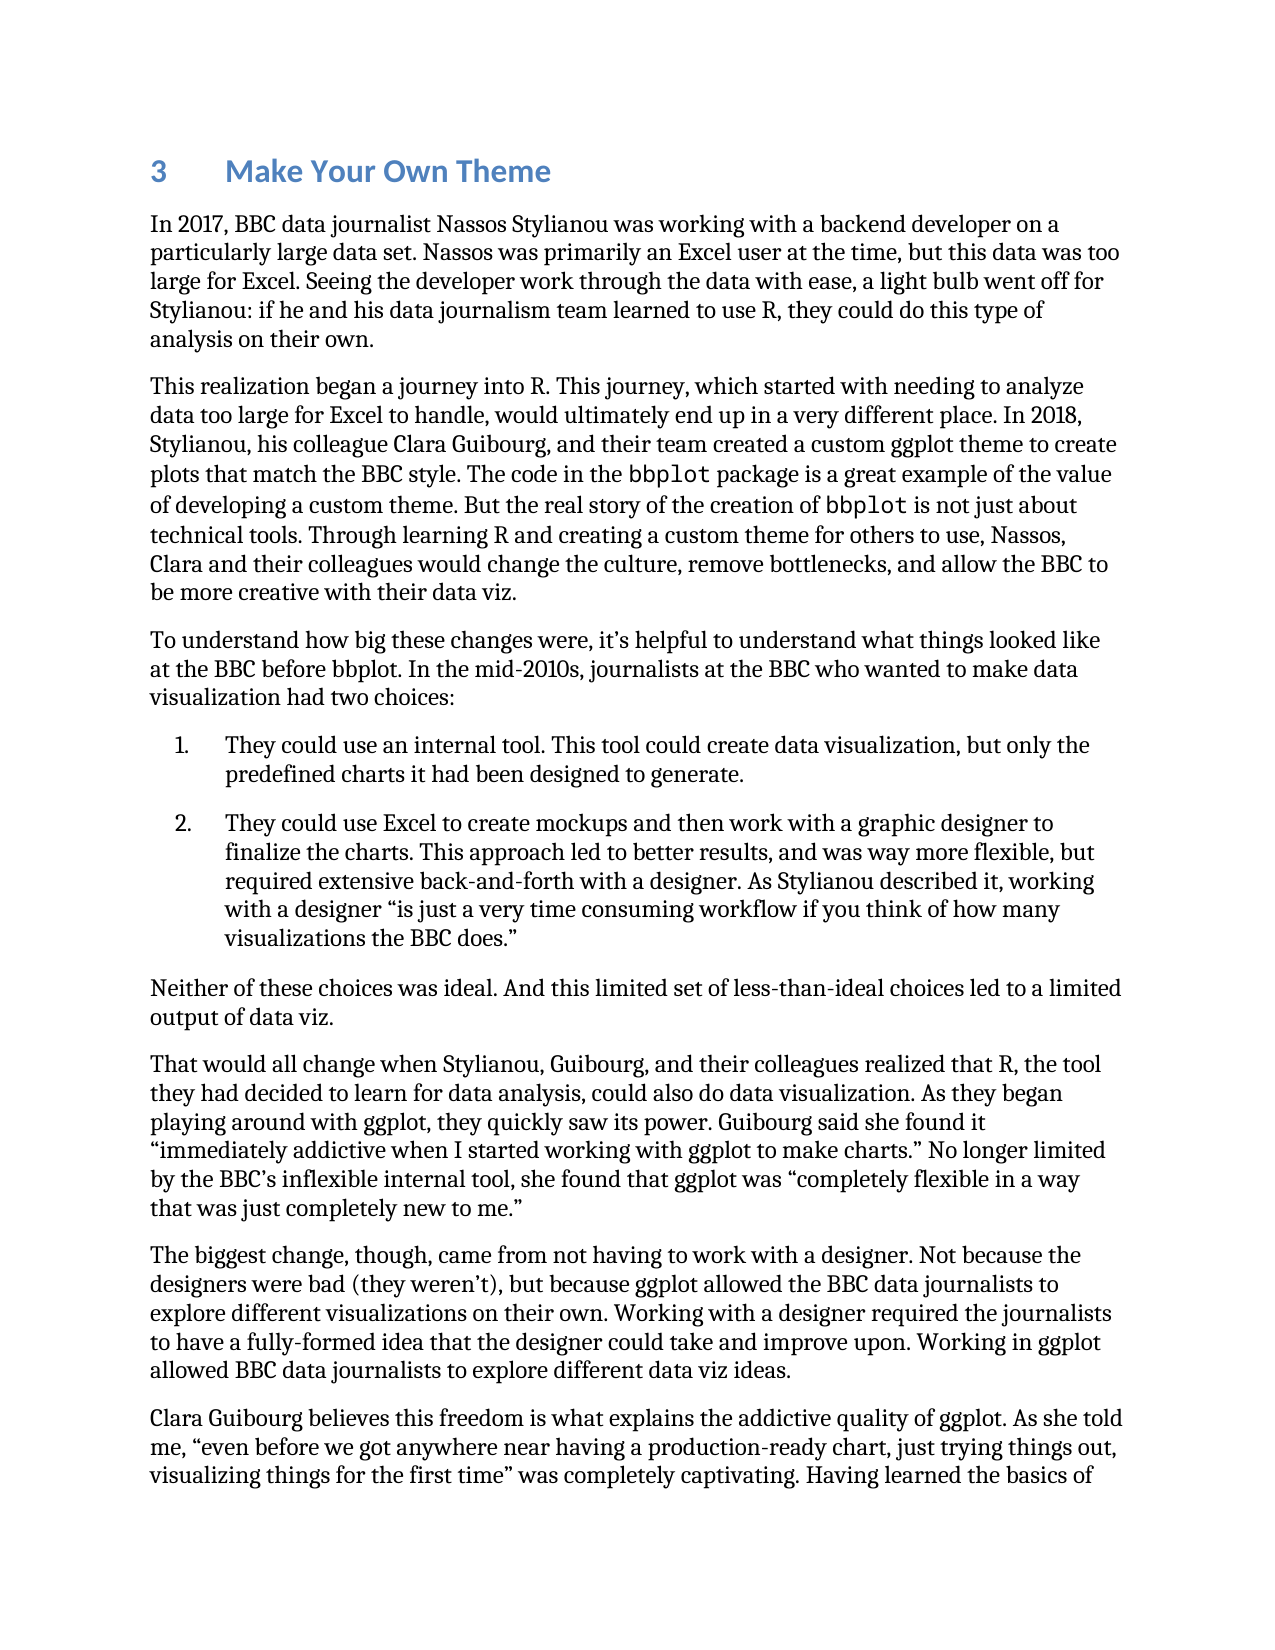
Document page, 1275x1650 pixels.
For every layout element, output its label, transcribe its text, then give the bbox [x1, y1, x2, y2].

subtitle 3 Make Your Own Theme [150, 150, 1125, 191]
list They could use Excel to create mockups and then work with a graphic designer to finalize the charts. This approach led to better results, and was way more flexible, but required extensive back-and-forth with a designer. As Stylianou described it, working with a designer “is just a very time consuming workflow if you think of how many visualizations the BBC does.” [175, 809, 1125, 953]
text The biggest change, though, came from not having to work with a designer. Not because the designers were bad (they weren’t), but because ggplot allowed the BBC data journalists to explore different visualizations on their own. Working with a designer required the journalists to have a fully-formed idea that the designer could take and improve upon. Working in ggplot allowed BBC data journalists to explore different data viz ideas. [150, 1241, 1125, 1385]
text This realization began a journey into R. This journey, which started with needing to analyze data too large for Excel to handle, would ultimately end up in a very different place. In 2018, Stylianou, his colleague Clara Guibourg, and their team created a custom ggplot theme to create plots that match the BBC style. The code in the bbplot package is a great example of the value of developing a custom theme. But the real story of the creation of bbplot is not just about technical tools. Through learning R and creating a custom theme for others to use, Nassos, Clara and their colleagues would change the culture, remove bottlenecks, and allow the BBC to be more creative with their data viz. [150, 372, 1125, 607]
text In 2017, BBC data journalist Nassos Stylianou was working with a backend developer on a particularly large data set. Nassos was primarily an Excel user at the time, but this data was too large for Excel. Seeing the developer work through the data with ease, a light bulb went off for Stylianou: if he and his data journalism team learned to use R, they could do this type of analysis on their own. [150, 209, 1125, 353]
text To understand how big these changes were, it’s helpful to understand what things looked like at the BBC before bbplot. In the mid-2010s, journalists at the BBC who wanted to make data visualization had two choices: [150, 626, 1125, 712]
text That would all change when Stylianou, Guibourg, and their colleagues realized that R, the tool they had decided to learn for data analysis, could also do data visualization. As they began playing around with ggplot, they quickly saw its power. Guibourg said she found it “immediately addictive when I started working with ggplot to make charts.” No longer limited by the BBC’s inflexible internal tool, she found that ggplot was “completely flexible in a way that was just completely new to me.” [150, 1050, 1125, 1222]
text Neither of these choices was ideal. And this limited set of less-than-ideal choices led to a limited output of data viz. [150, 974, 1125, 1031]
list They could use an internal tool. This tool could create data visualization, but only the predefined charts it had been designed to generate. [175, 731, 1125, 788]
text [150, 1404, 1125, 1490]
